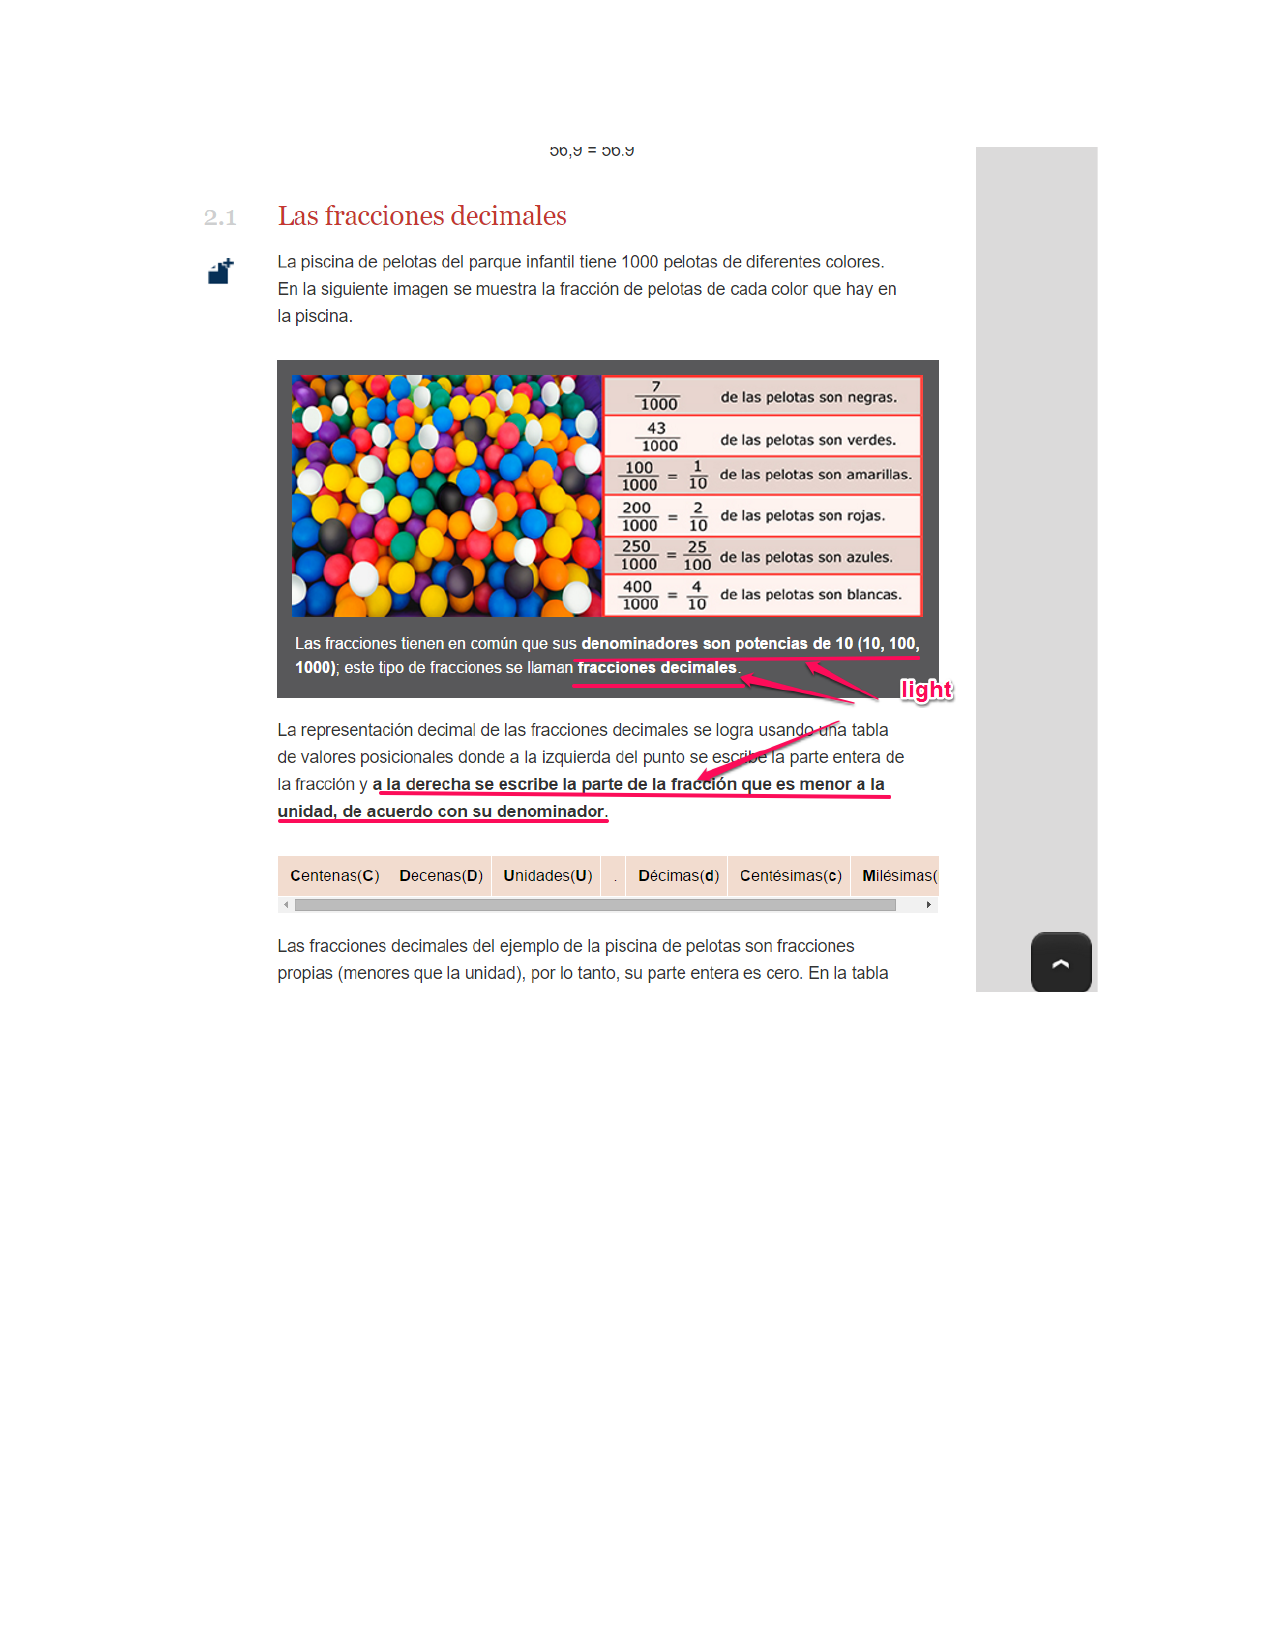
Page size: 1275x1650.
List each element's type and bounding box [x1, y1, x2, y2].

picture [177, 147, 1098, 992]
